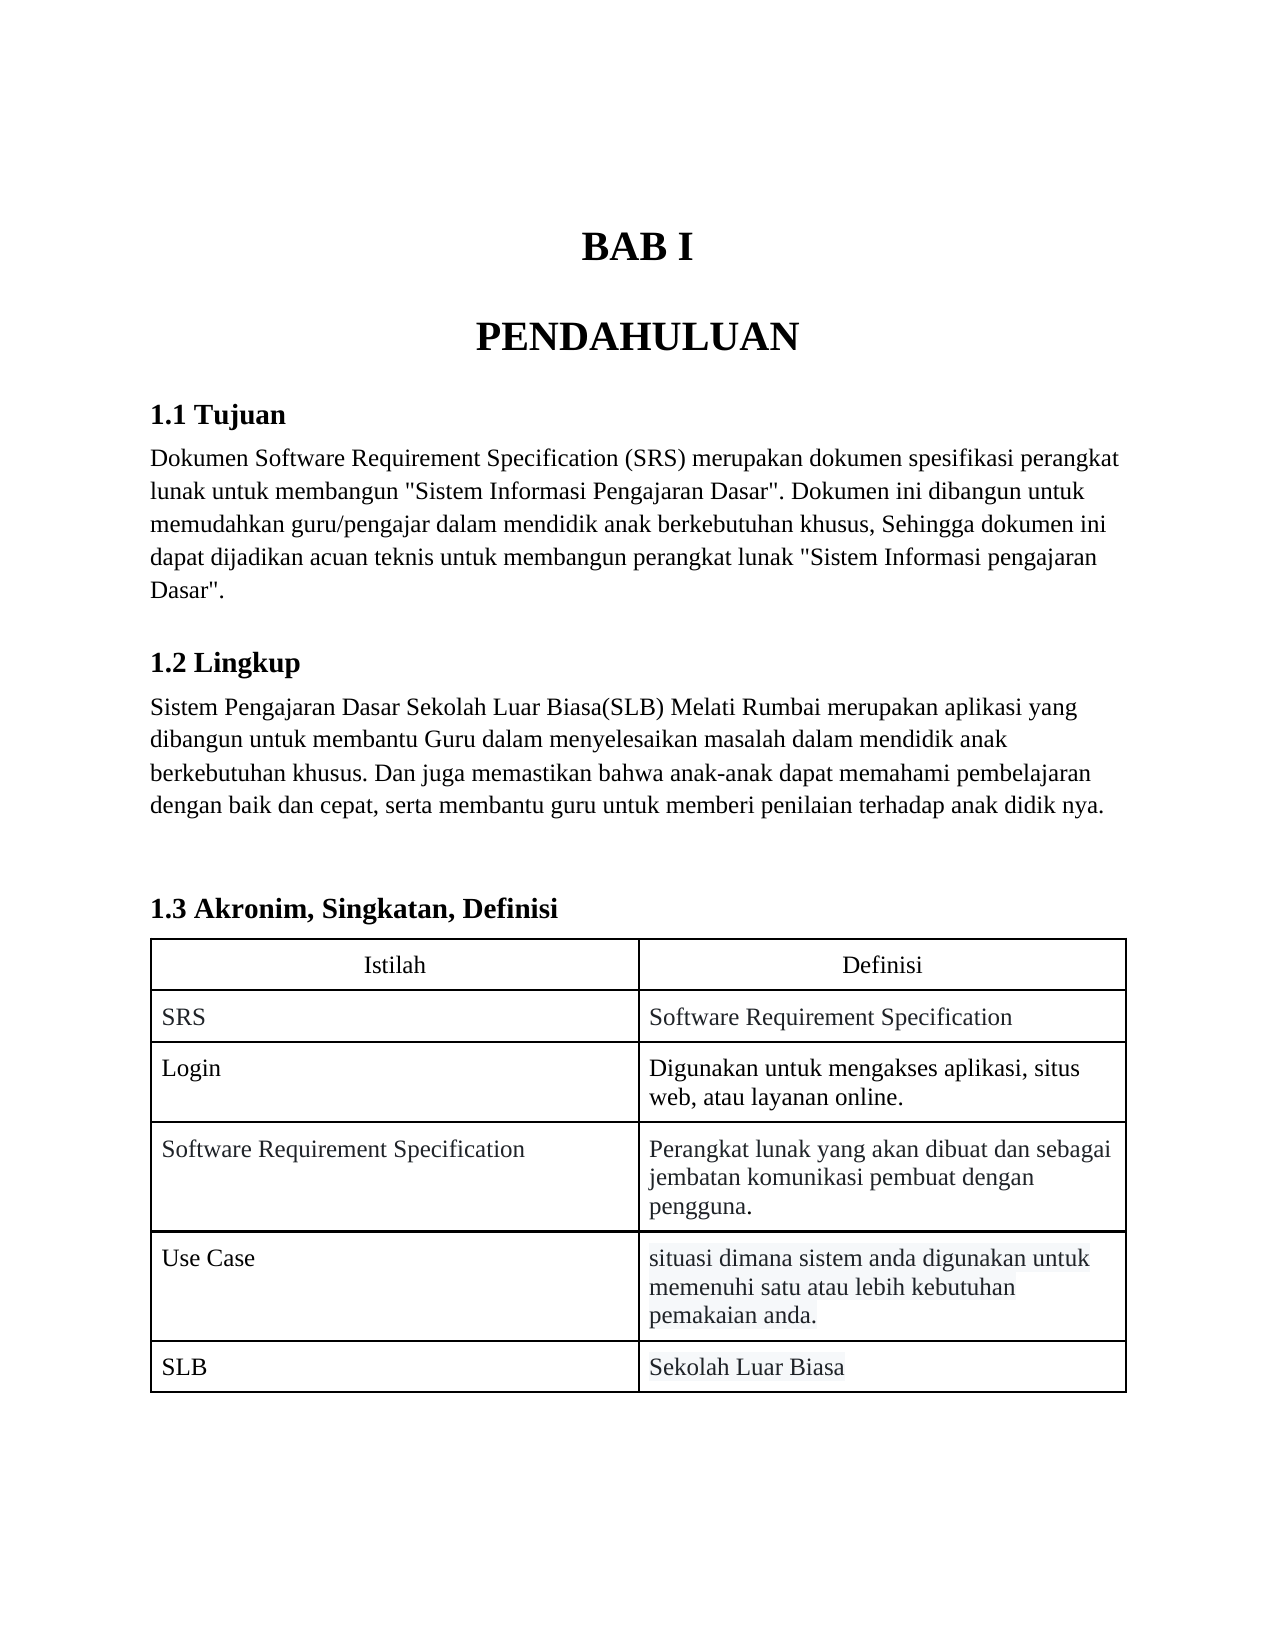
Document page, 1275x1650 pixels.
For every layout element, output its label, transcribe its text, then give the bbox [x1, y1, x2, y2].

subtitle 1.3 Akronim, Singkatan, Definisi [150, 891, 1125, 925]
subtitle BAB I [150, 222, 1125, 270]
table_cell SRS [152, 991, 638, 1041]
table_cell Digunakan untuk mengakses aplikasi, situs web, atau layanan online. [640, 1043, 1125, 1121]
subtitle 1.2 Lingkup [150, 646, 1125, 679]
table_header Istilah [152, 940, 638, 989]
table_cell situasi dimana sistem anda digunakan untuk memenuhi satu atau lebih kebutuhan pemakaian anda. [640, 1233, 1125, 1339]
table_cell Perangkat lunak yang akan dibuat dan sebagai jembatan komunikasi pembuat dengan pengguna. [640, 1123, 1125, 1230]
table_cell Sekolah Luar Biasa [640, 1342, 1125, 1391]
subtitle PENDAHULUAN [150, 311, 1125, 359]
table_header Definisi [640, 940, 1125, 989]
table_cell Software Requirement Specification [640, 991, 1125, 1041]
table_cell Software Requirement Specification [152, 1123, 638, 1230]
table_cell SLB [152, 1342, 638, 1391]
table_cell Use Case [152, 1233, 638, 1339]
text Dokumen Software Requirement Specification (SRS) merupakan dokumen spesifikasi perangkat lunak untuk membangun "Sistem Informasi Pengajaran Dasar". Dokumen ini dibangun untuk memudahkan guru/pengajar dalam mendidik anak berkebutuhan khusus, Sehingga dokumen ini dapat dijadikan acuan teknis untuk membangun perangkat lunak "Sistem Informasi pengajaran Dasar". [150, 443, 1125, 604]
text Sistem Pengajaran Dasar Sekolah Luar Biasa(SLB) Melati Rumbai merupakan aplikasi yang dibangun untuk membantu Guru dalam menyelesaikan masalah dalam mendidik anak berkebutuhan khusus. Dan juga memastikan bahwa anak-anak dapat memahami pembelajaran dengan baik dan cepat, serta membantu guru untuk memberi penilaian terhadap anak didik nya. [150, 692, 1125, 819]
subtitle 1.1 Tujuan [150, 397, 1125, 430]
table_cell Login [152, 1043, 638, 1121]
